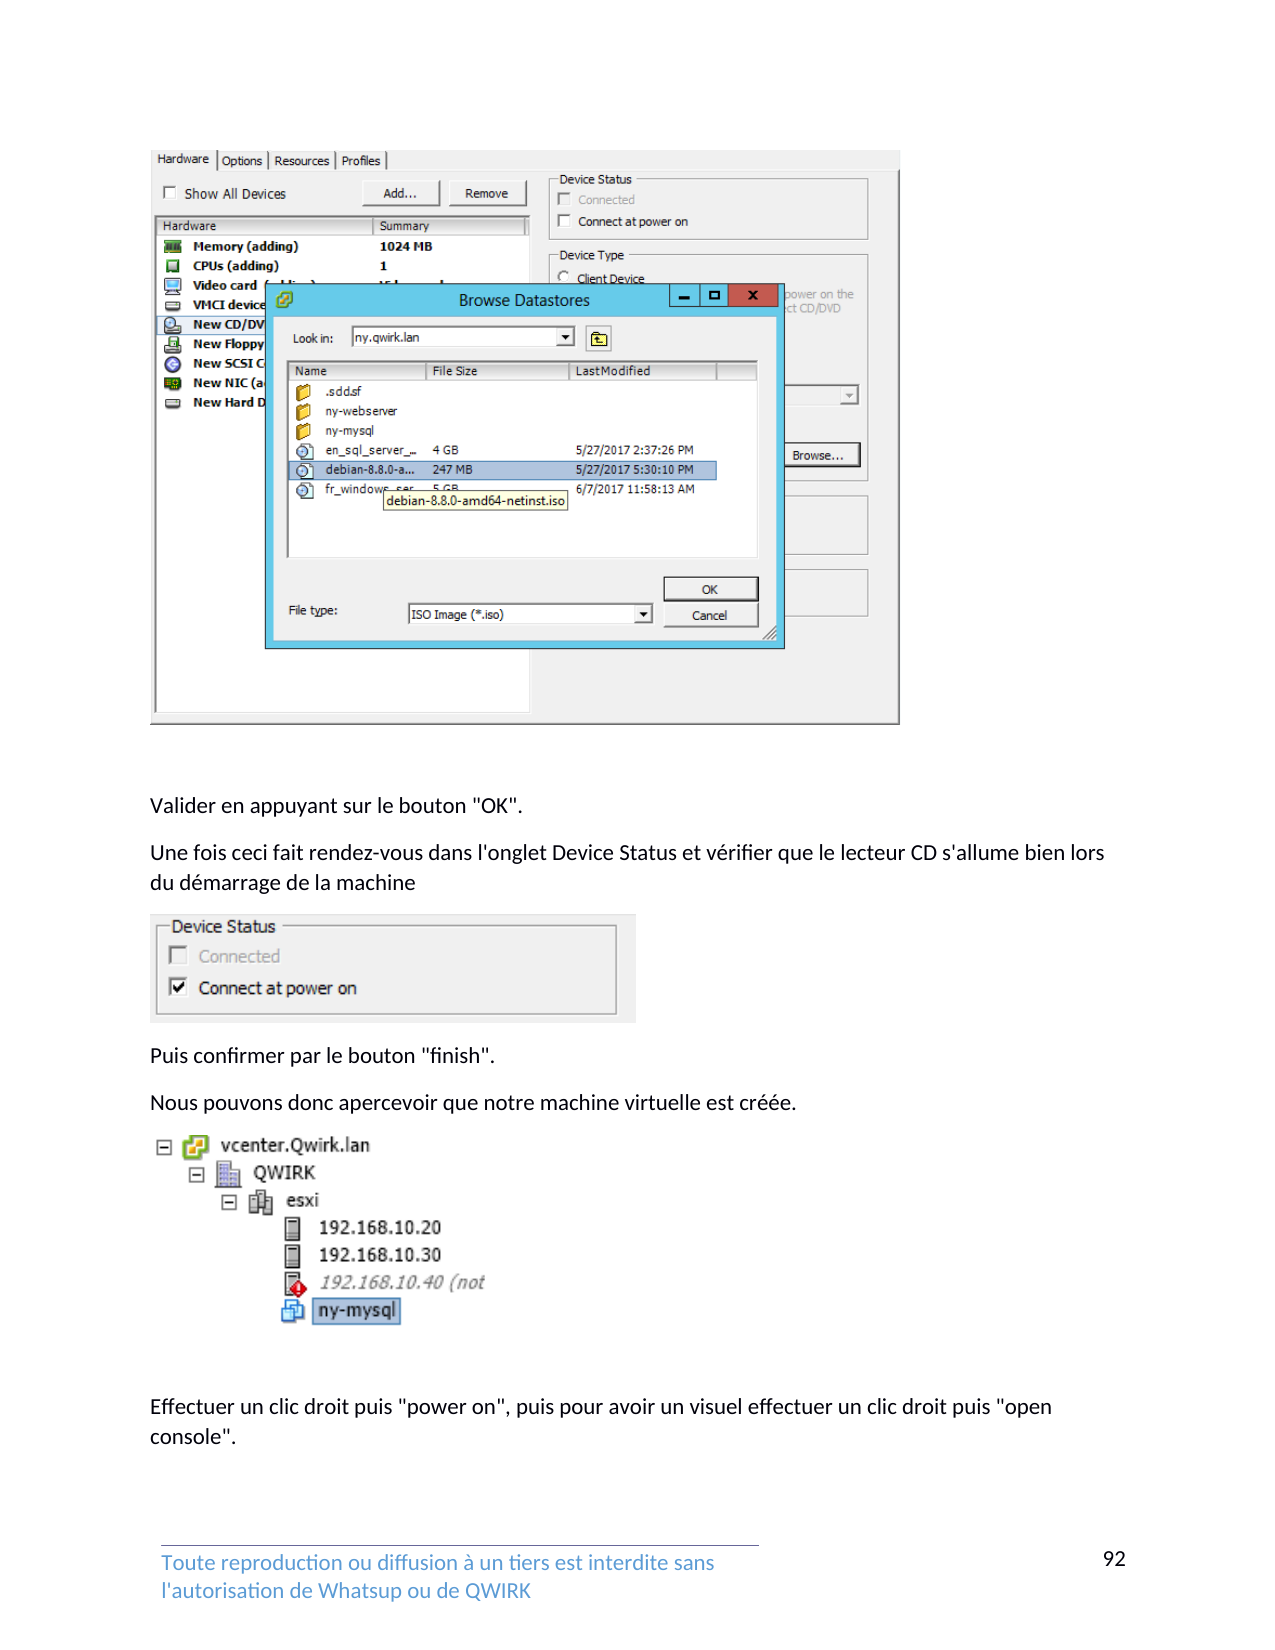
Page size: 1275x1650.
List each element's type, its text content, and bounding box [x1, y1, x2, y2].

text Valider en appuyant sur le bouton "OK". [150, 791, 1125, 819]
picture [150, 914, 636, 1023]
text Nous pouvons donc apercevoir que notre machine virtuelle est créée. [150, 1088, 1125, 1116]
text Une fois ceci fait rendez-vous dans l'onglet Device Status et vérifier que le lecteur CD s'allume bien lors du démarrage de la machine [150, 838, 1125, 896]
picture [150, 150, 901, 725]
picture [150, 1135, 485, 1327]
text Puis confirmer par le bouton "finish". [150, 1041, 1125, 1069]
text Effectuer un clic droit puis "power on", puis pour avoir un visuel effectuer un clic droit puis "open console". [150, 1392, 1125, 1450]
